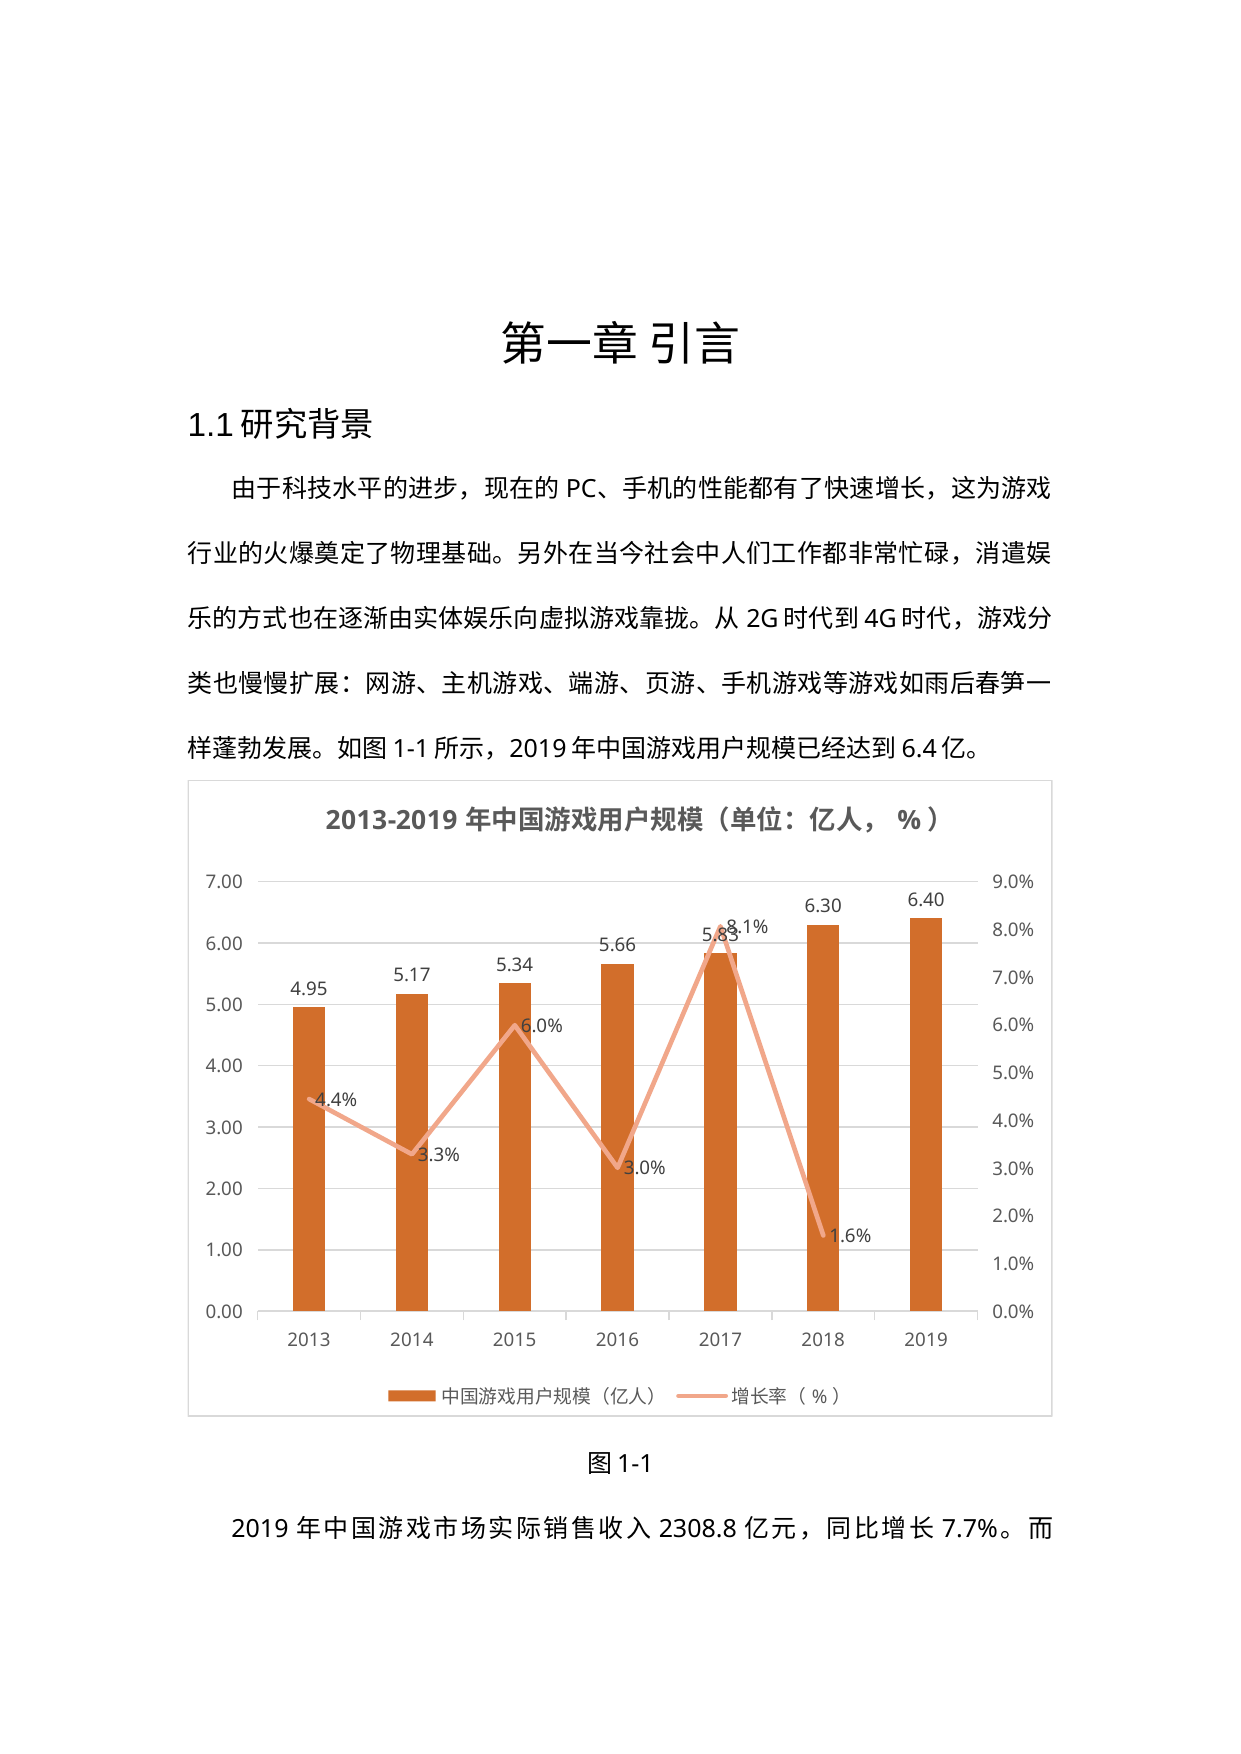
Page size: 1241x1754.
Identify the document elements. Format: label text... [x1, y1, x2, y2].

text 1.1研究背景 [187, 389, 1053, 454]
text 图1-1 [187, 1429, 1053, 1494]
text 第一章 引言 [187, 292, 1053, 389]
text 由于科技水平的进步，现在的PC、手机的性能都有了快速增长，这为游戏行业的火爆奠定了物理基础。另外在当今社会中人们工作都非常忙碌，消遣娱乐的方式也在逐渐由实体娱乐向虚拟游戏靠拢。从2G时代到4G时代，游戏分类也慢慢扩展：网游、主机游戏、端游、页游、手机游戏等游戏如雨后春笋一样蓬勃发展。如图1-1所示，2019年中国游戏用户规模已经达到6.4亿。 [187, 454, 1053, 779]
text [187, 1494, 1053, 1559]
